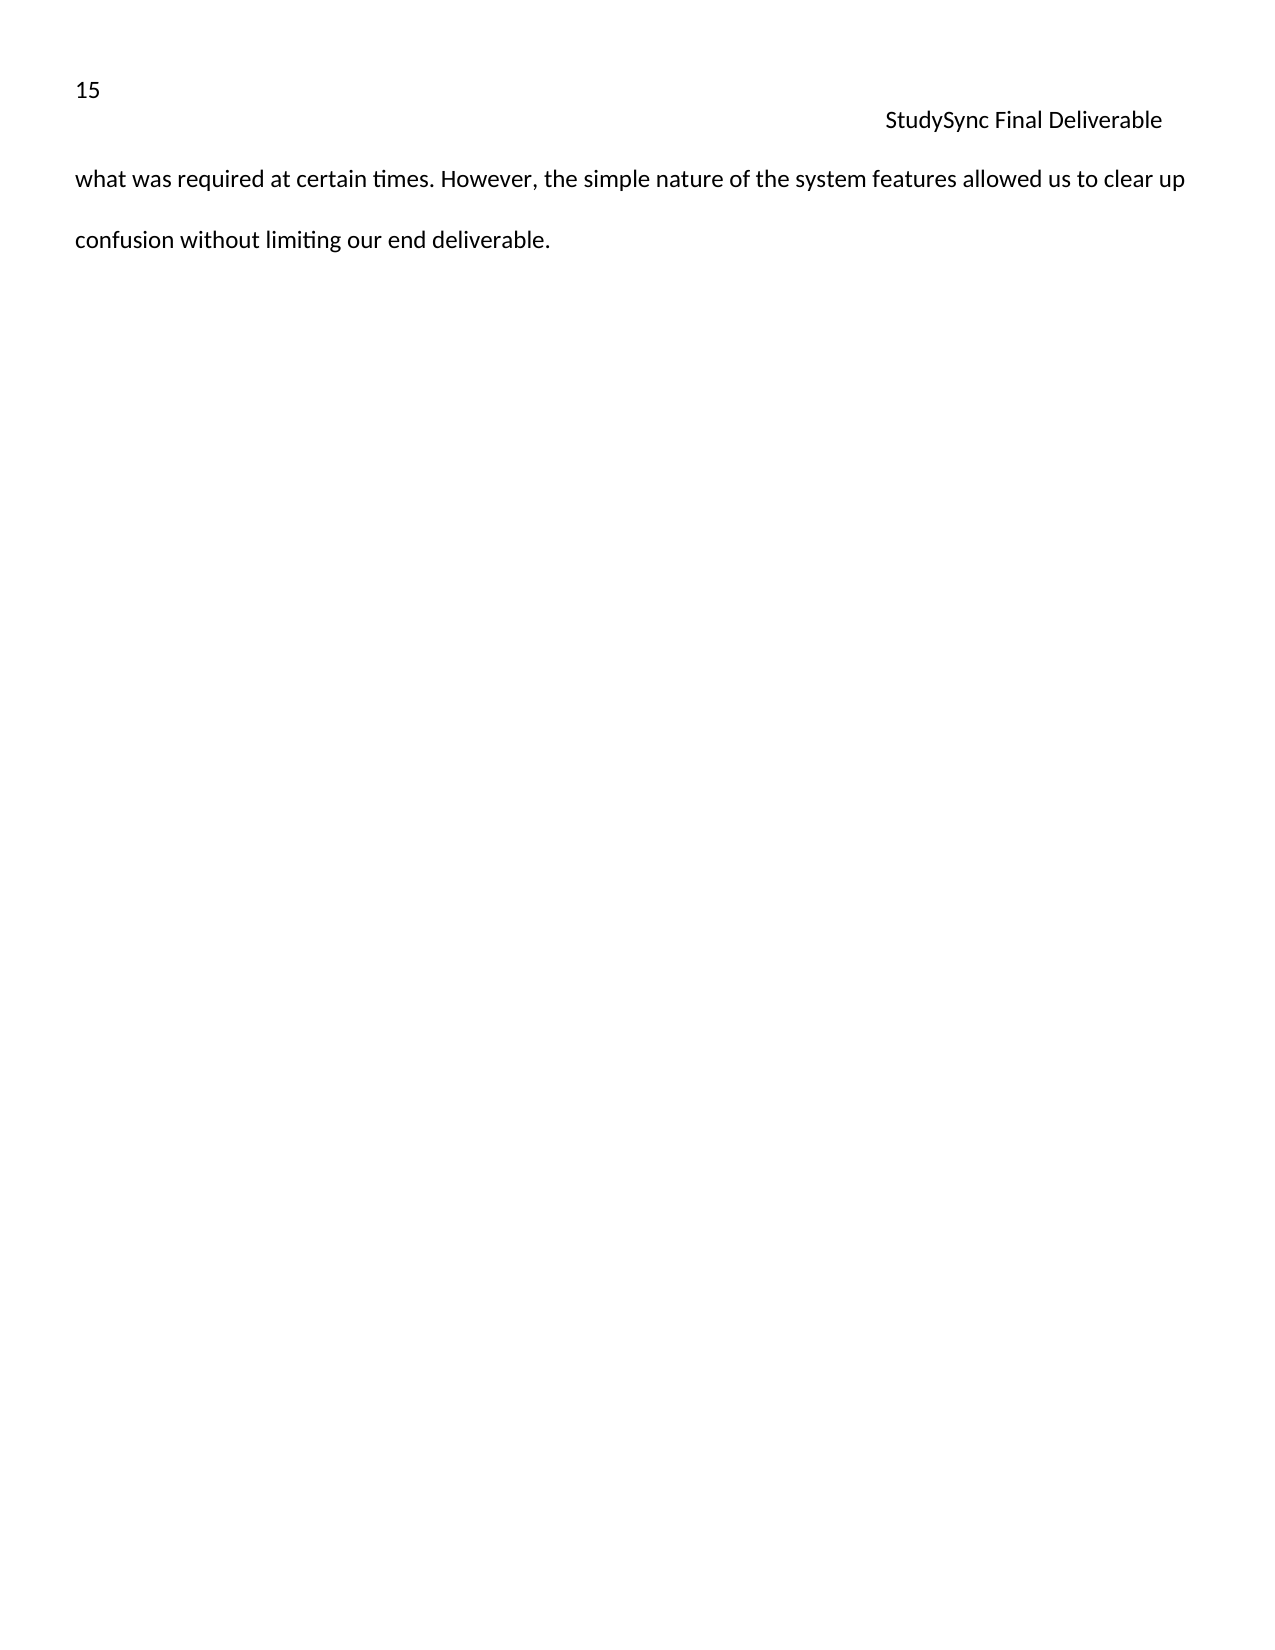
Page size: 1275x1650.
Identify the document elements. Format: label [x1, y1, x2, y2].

text [75, 163, 1200, 255]
